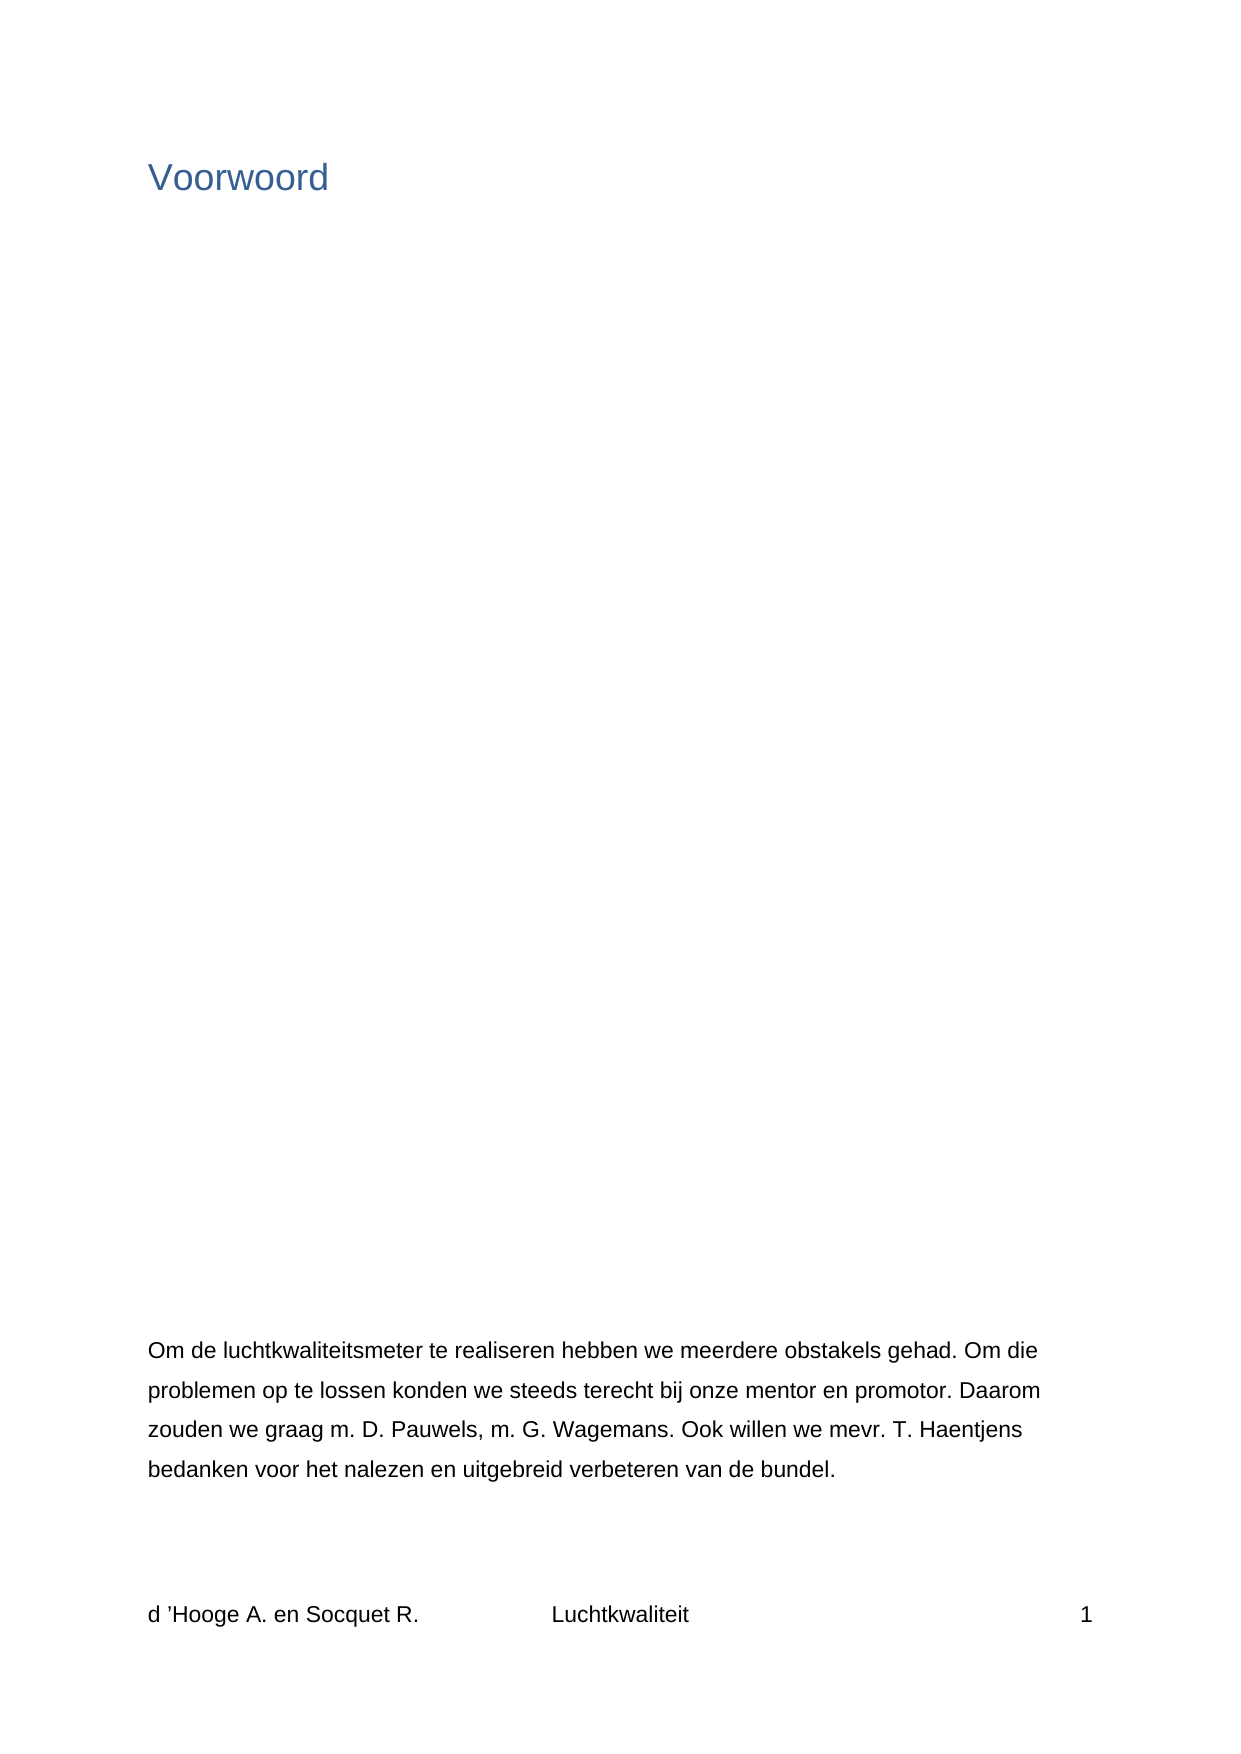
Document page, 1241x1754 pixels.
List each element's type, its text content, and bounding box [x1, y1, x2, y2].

text Om de luchtkwaliteitsmeter te realiseren hebben we meerdere obstakels gehad. Om die problemen op te lossen konden we steeds terecht bij onze mentor en promotor. Daarom zouden we graag m. D. Pauwels, m. G. Wagemans. Ook willen we mevr. T. Haentjens bedanken voor het nalezen en uitgebreid verbeteren van de bundel. [148, 1337, 1092, 1482]
subtitle Voorwoord [148, 156, 1092, 199]
